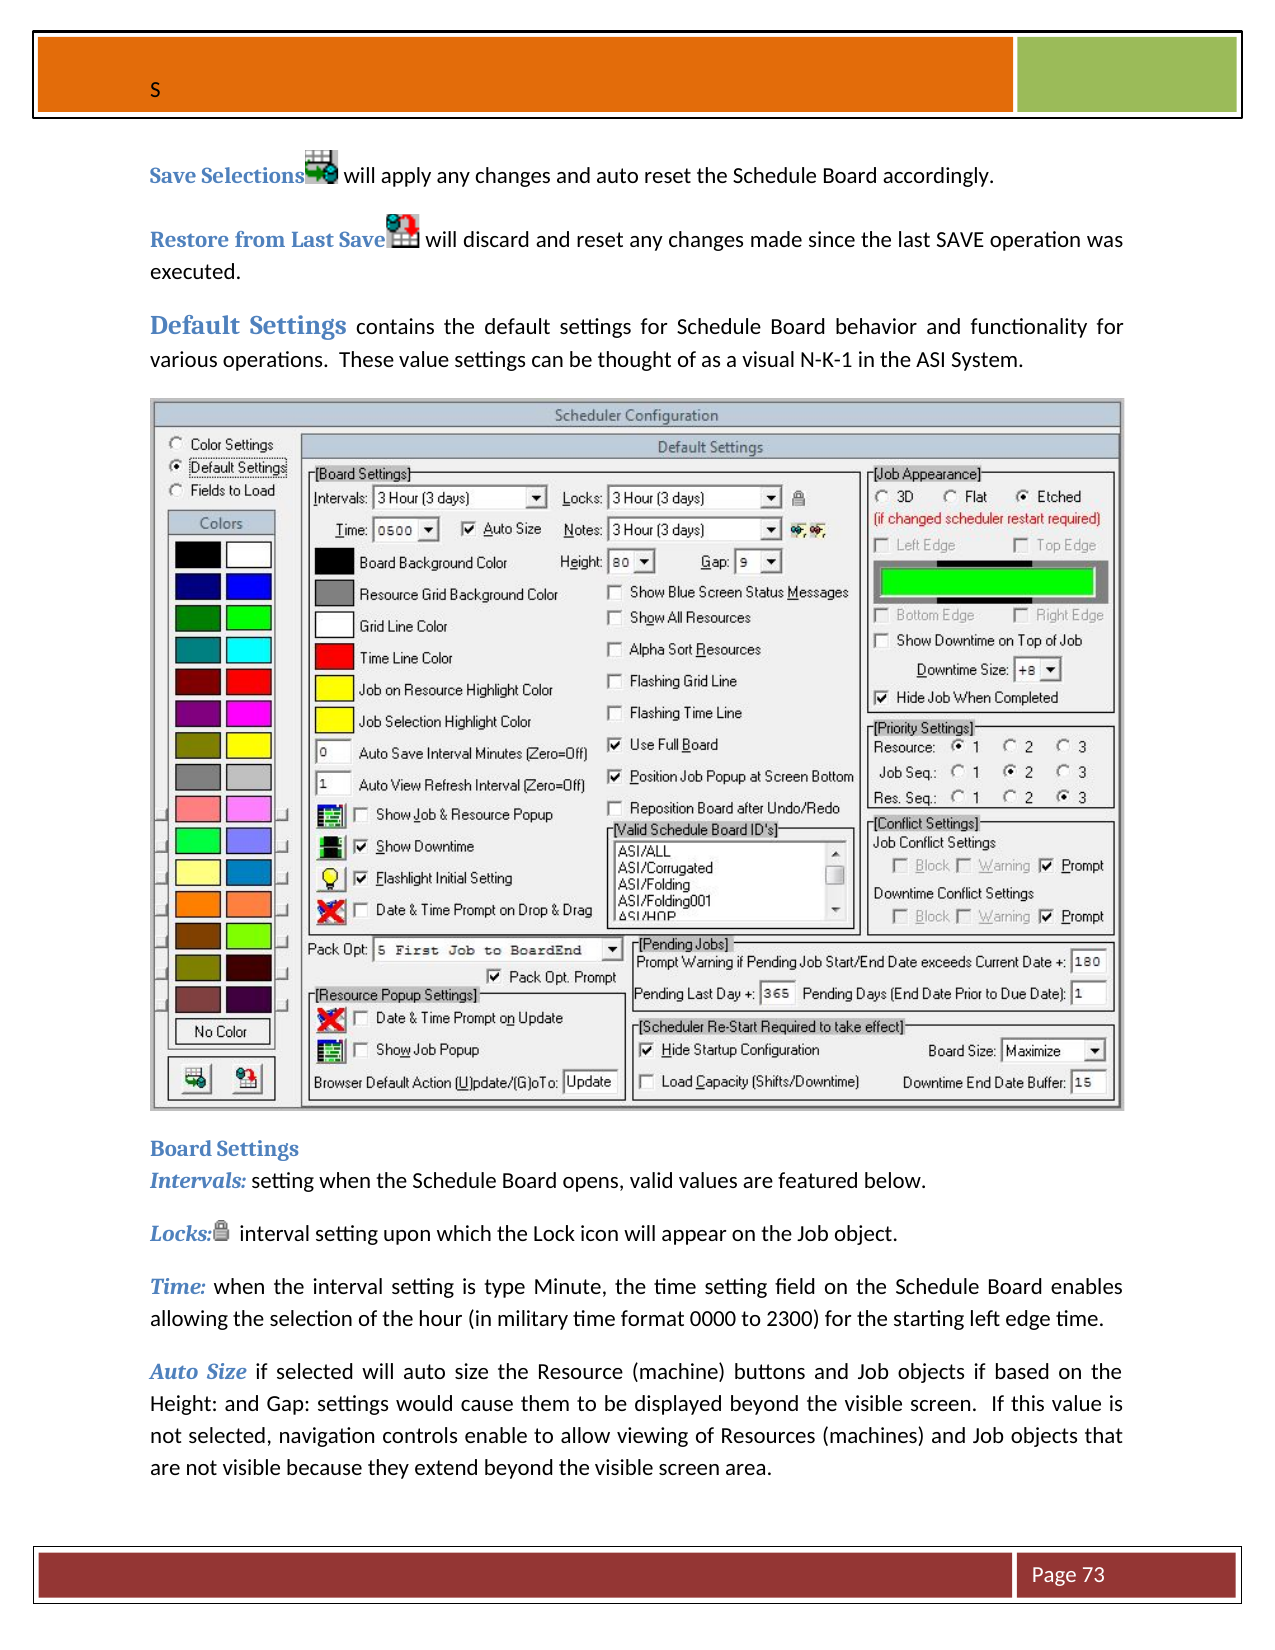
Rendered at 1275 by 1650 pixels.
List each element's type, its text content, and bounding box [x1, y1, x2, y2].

picture [150, 398, 1125, 1111]
text Locks: interval setting upon which the Lock icon will appear on the Job object. [150, 1219, 1125, 1247]
text Intervals: setting when the Schedule Board opens, valid values are featured below. [150, 1166, 1125, 1194]
text Restore from Last Save will discard and reset any changes made since the last SAVE operation was executed. [150, 214, 1125, 285]
picture [386, 214, 420, 248]
text Time: when the interval setting is type Minute, the time setting field on the Schedule Board enables allowing the selection of the hour (in military time format 0000 to 2300) for the starting left edge time. [150, 1272, 1125, 1332]
text Auto Size if selected will auto size the Resource (machine) buttons and Job objects if based on the Height: and Gap: settings would cause them to be displayed beyond the visible screen. If this value is not selected, navigation controls enable to allow viewing of Resources (machines) and Job objects that are not visible because they extend beyond the visible screen area. [150, 1357, 1125, 1482]
picture [212, 1220, 234, 1241]
picture [305, 150, 339, 184]
text Save Selections will apply any changes and auto reset the Schedule Board accordingly. [150, 150, 1125, 189]
text Default Settings contains the default settings for Schedule Board behavior and functionality for various operations. These value settings can be thought of as a visual N-K-1 in the ASI System. [150, 310, 1125, 374]
subtitle Board Settings [150, 1136, 1125, 1162]
